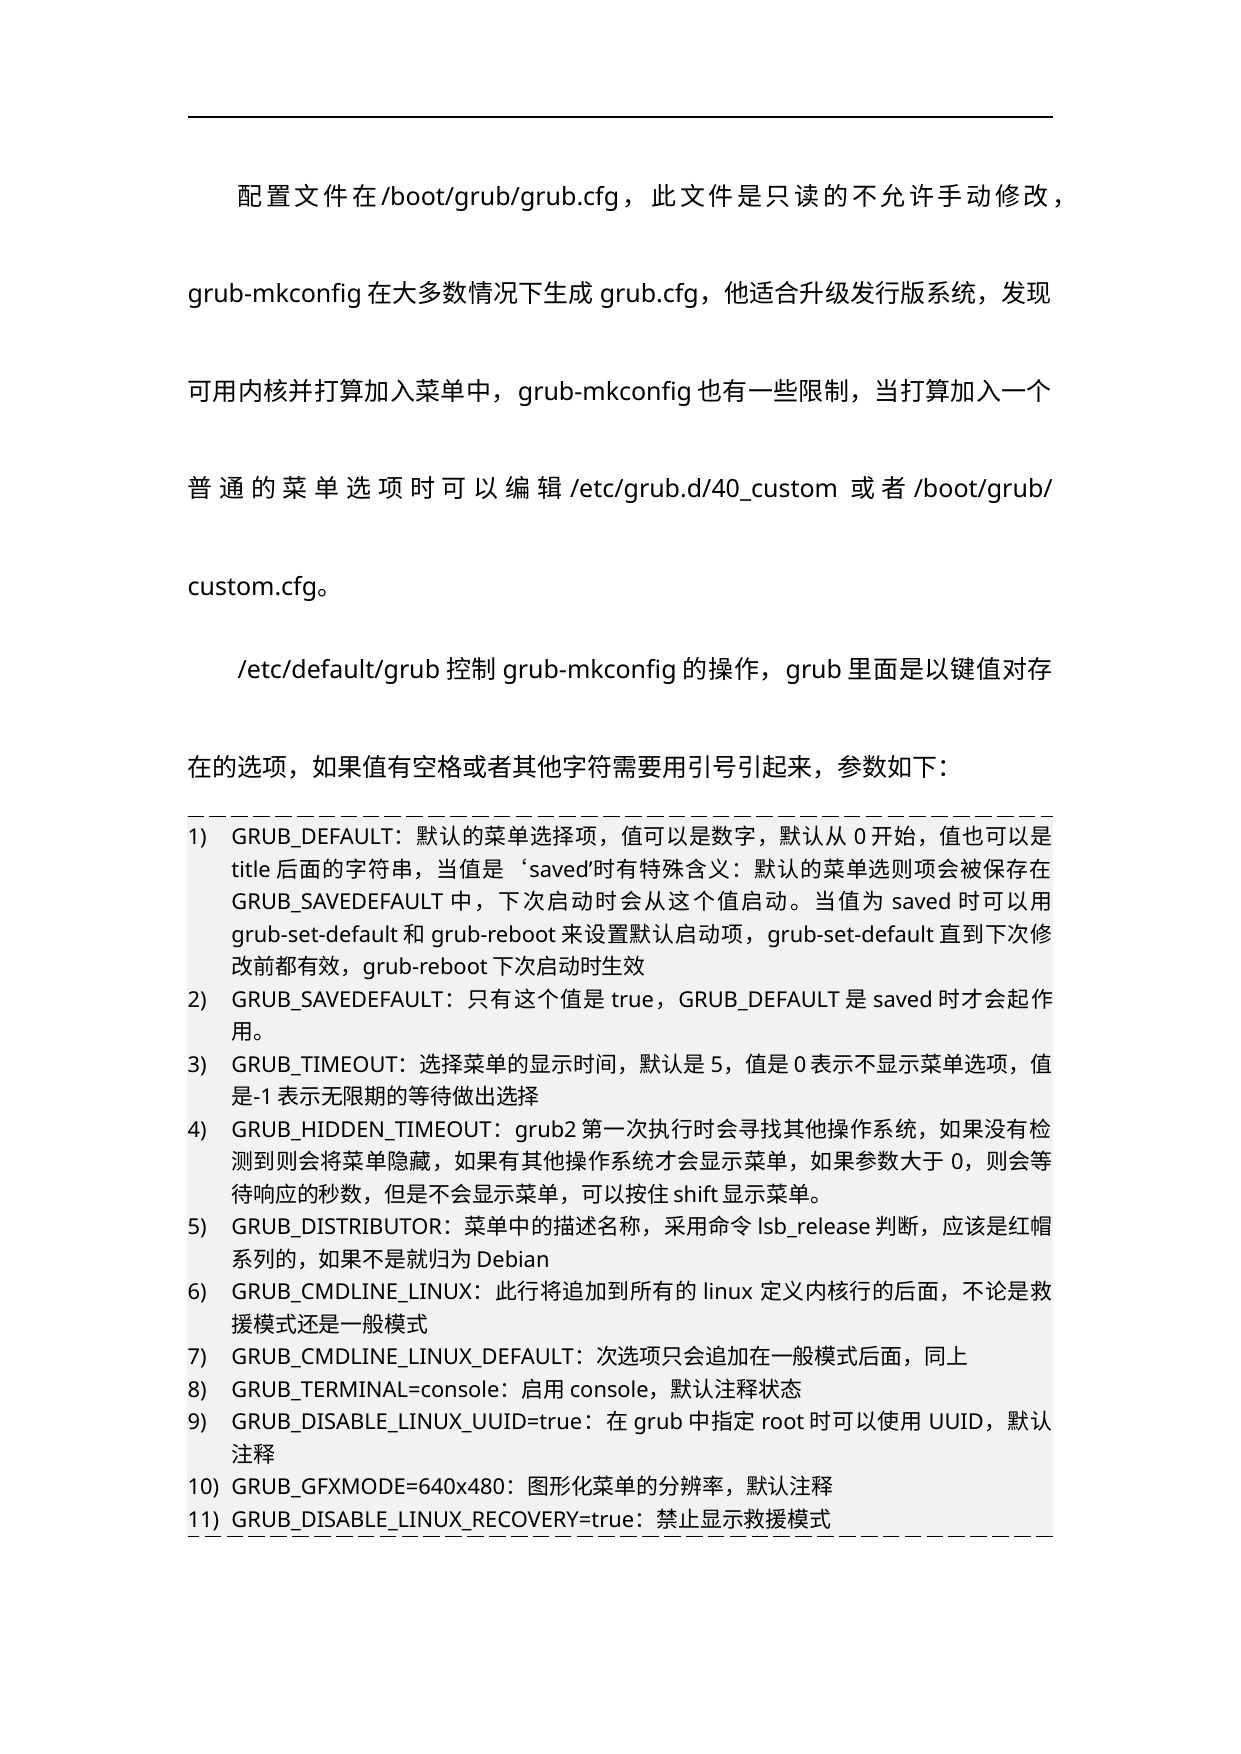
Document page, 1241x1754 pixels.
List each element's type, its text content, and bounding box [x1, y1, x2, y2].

list GRUB_DISABLE_LINUX_RECOVERY=true：禁止显示救援模式 [187, 1498, 1053, 1537]
list GRUB_DEFAULT：默认的菜单选择项，值可以是数字，默认从0开始，值也可以是title后面的字符串，当值是‘saved’时有特殊含义：默认的菜单选则项会被保存在GRUB_SAVEDEFAULT中，下次启动时会从这个值启动。当值为saved时可以用grub-set-default和grub-reboot来设置默认启动项，grub-set-default直到下次修改前都有效，grub-reboot下次启动时生效 [187, 816, 1053, 981]
list GRUB_CMDLINE_LINUX_DEFAULT：次选项只会追加在一般模式后面，同上 [187, 1339, 1053, 1371]
list GRUB_CMDLINE_LINUX：此行将追加到所有的linux 定义内核行的后面，不论是救援模式还是一般模式 [187, 1274, 1053, 1339]
list GRUB_TERMINAL=console：启用console，默认注释状态 [187, 1371, 1053, 1404]
text /etc/default/grub控制grub-mkconfig的操作，grub里面是以键值对存在的选项，如果值有空格或者其他字符需要用引号引起来，参数如下： [187, 635, 1053, 798]
text 配置文件在/boot/grub/grub.cfg，此文件是只读的不允许手动修改，grub-mkconfig在大多数情况下生成grub.cfg，他适合升级发行版系统，发现可用内核并打算加入菜单中，grub-mkconfig也有一些限制，当打算加入一个普通的菜单选项时可以编辑/etc/grub.d/40_custom或者/boot/grub/custom.cfg。 [187, 162, 1053, 617]
list GRUB_HIDDEN_TIMEOUT：grub2第一次执行时会寻找其他操作系统，如果没有检测到则会将菜单隐藏，如果有其他操作系统才会显示菜单，如果参数大于0，则会等待响应的秒数，但是不会显示菜单，可以按住shift显示菜单。 [187, 1111, 1053, 1209]
list GRUB_DISABLE_LINUX_UUID=true：在grub中指定root时可以使用UUID，默认注释 [187, 1404, 1053, 1469]
list GRUB_DISTRIBUTOR：菜单中的描述名称，采用命令lsb_release判断，应该是红帽系列的，如果不是就归为Debian [187, 1209, 1053, 1274]
list GRUB_GFXMODE=640x480：图形化菜单的分辨率，默认注释 [187, 1469, 1053, 1498]
list GRUB_SAVEDEFAULT：只有这个值是true，GRUB_DEFAULT是saved时才会起作用。 [187, 981, 1053, 1046]
list GRUB_TIMEOUT：选择菜单的显示时间，默认是5，值是0表示不显示菜单选项，值是-1表示无限期的等待做出选择 [187, 1046, 1053, 1111]
